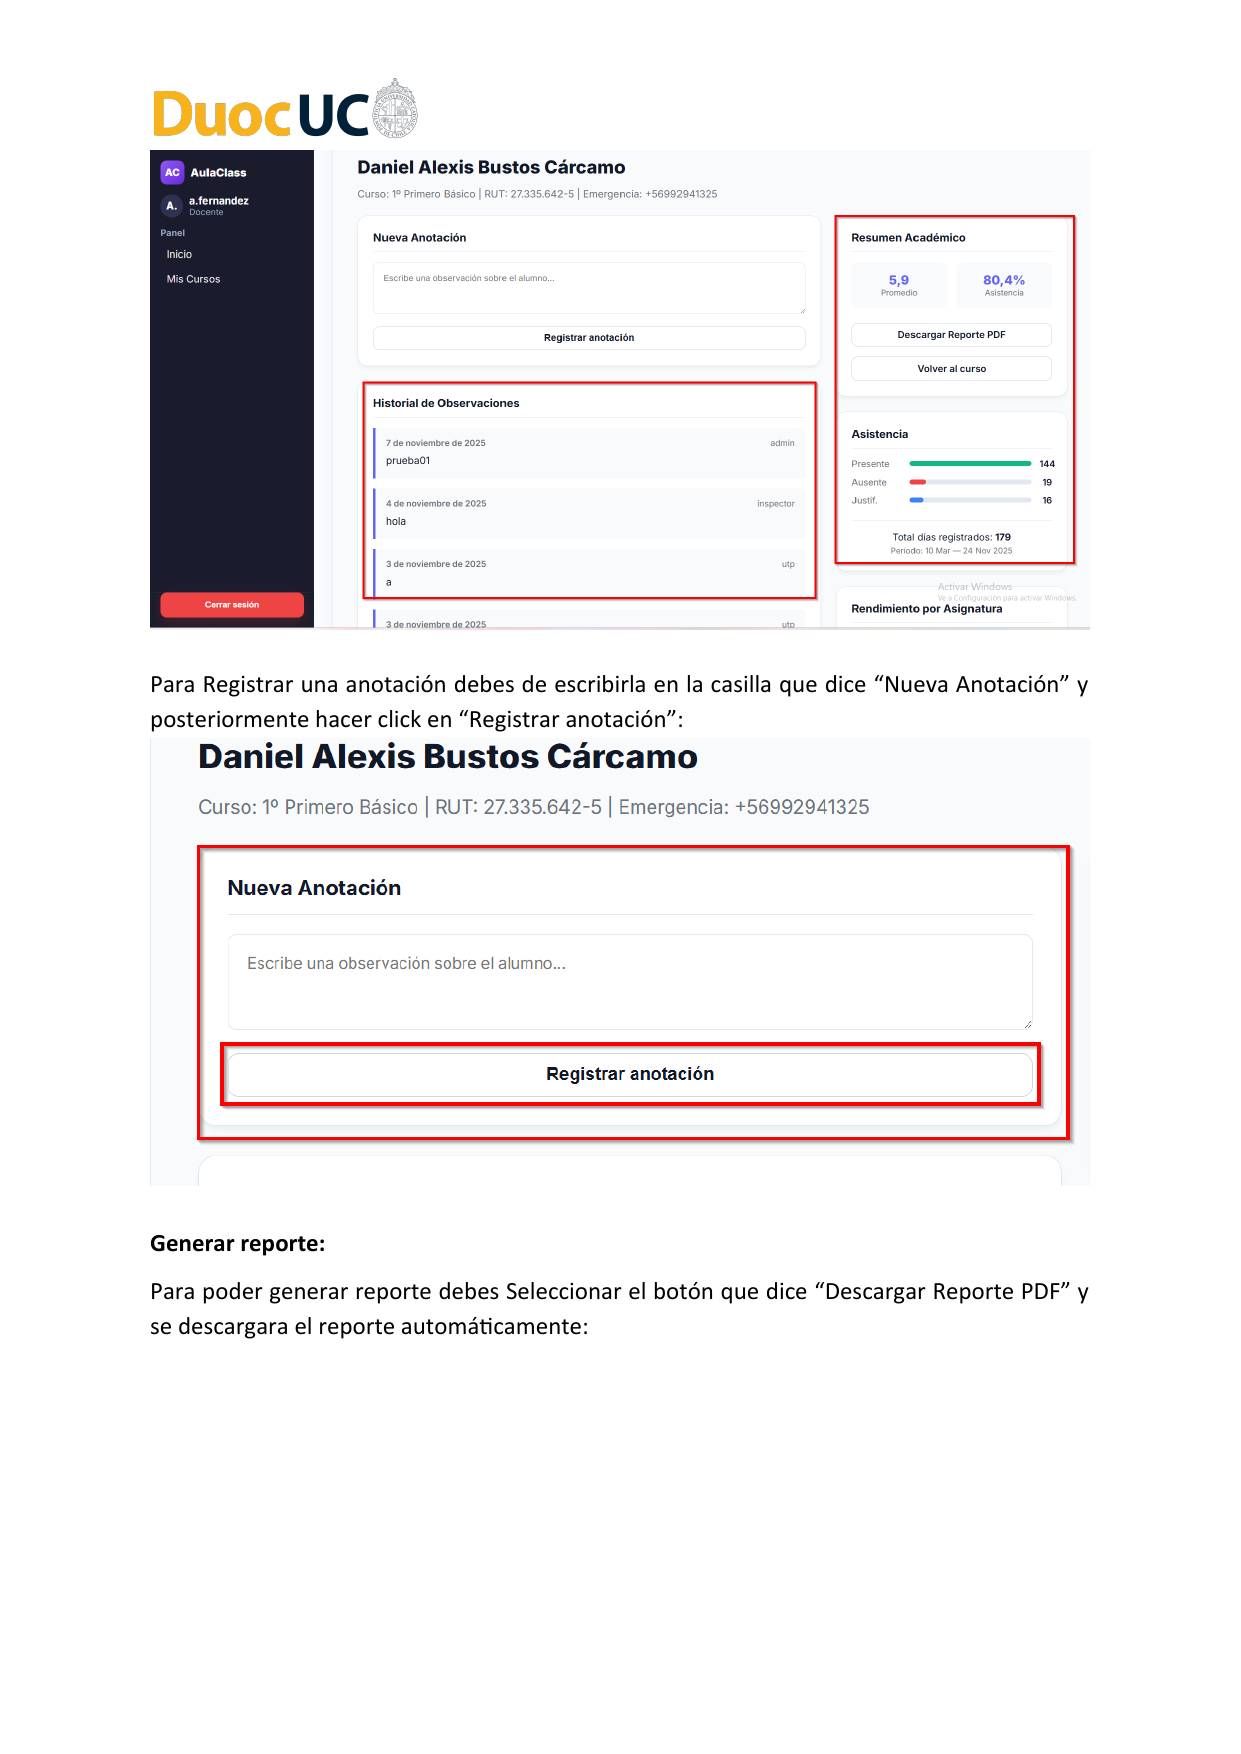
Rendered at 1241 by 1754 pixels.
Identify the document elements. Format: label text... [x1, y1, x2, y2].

subtitle Generar reporte: [150, 1227, 1090, 1258]
picture [150, 150, 1091, 630]
picture [150, 738, 1091, 1186]
text Para poder generar reporte debes Seleccionar el botón que dice “Descargar Reporte PDF” y se descargara el reporte automáticamente: [150, 1275, 1090, 1340]
picture [150, 75, 420, 142]
text Para Registrar una anotación debes de escribirla en la casilla que dice “Nueva Anotación” y posteriormente hacer click en “Registrar anotación”: [150, 668, 1090, 733]
